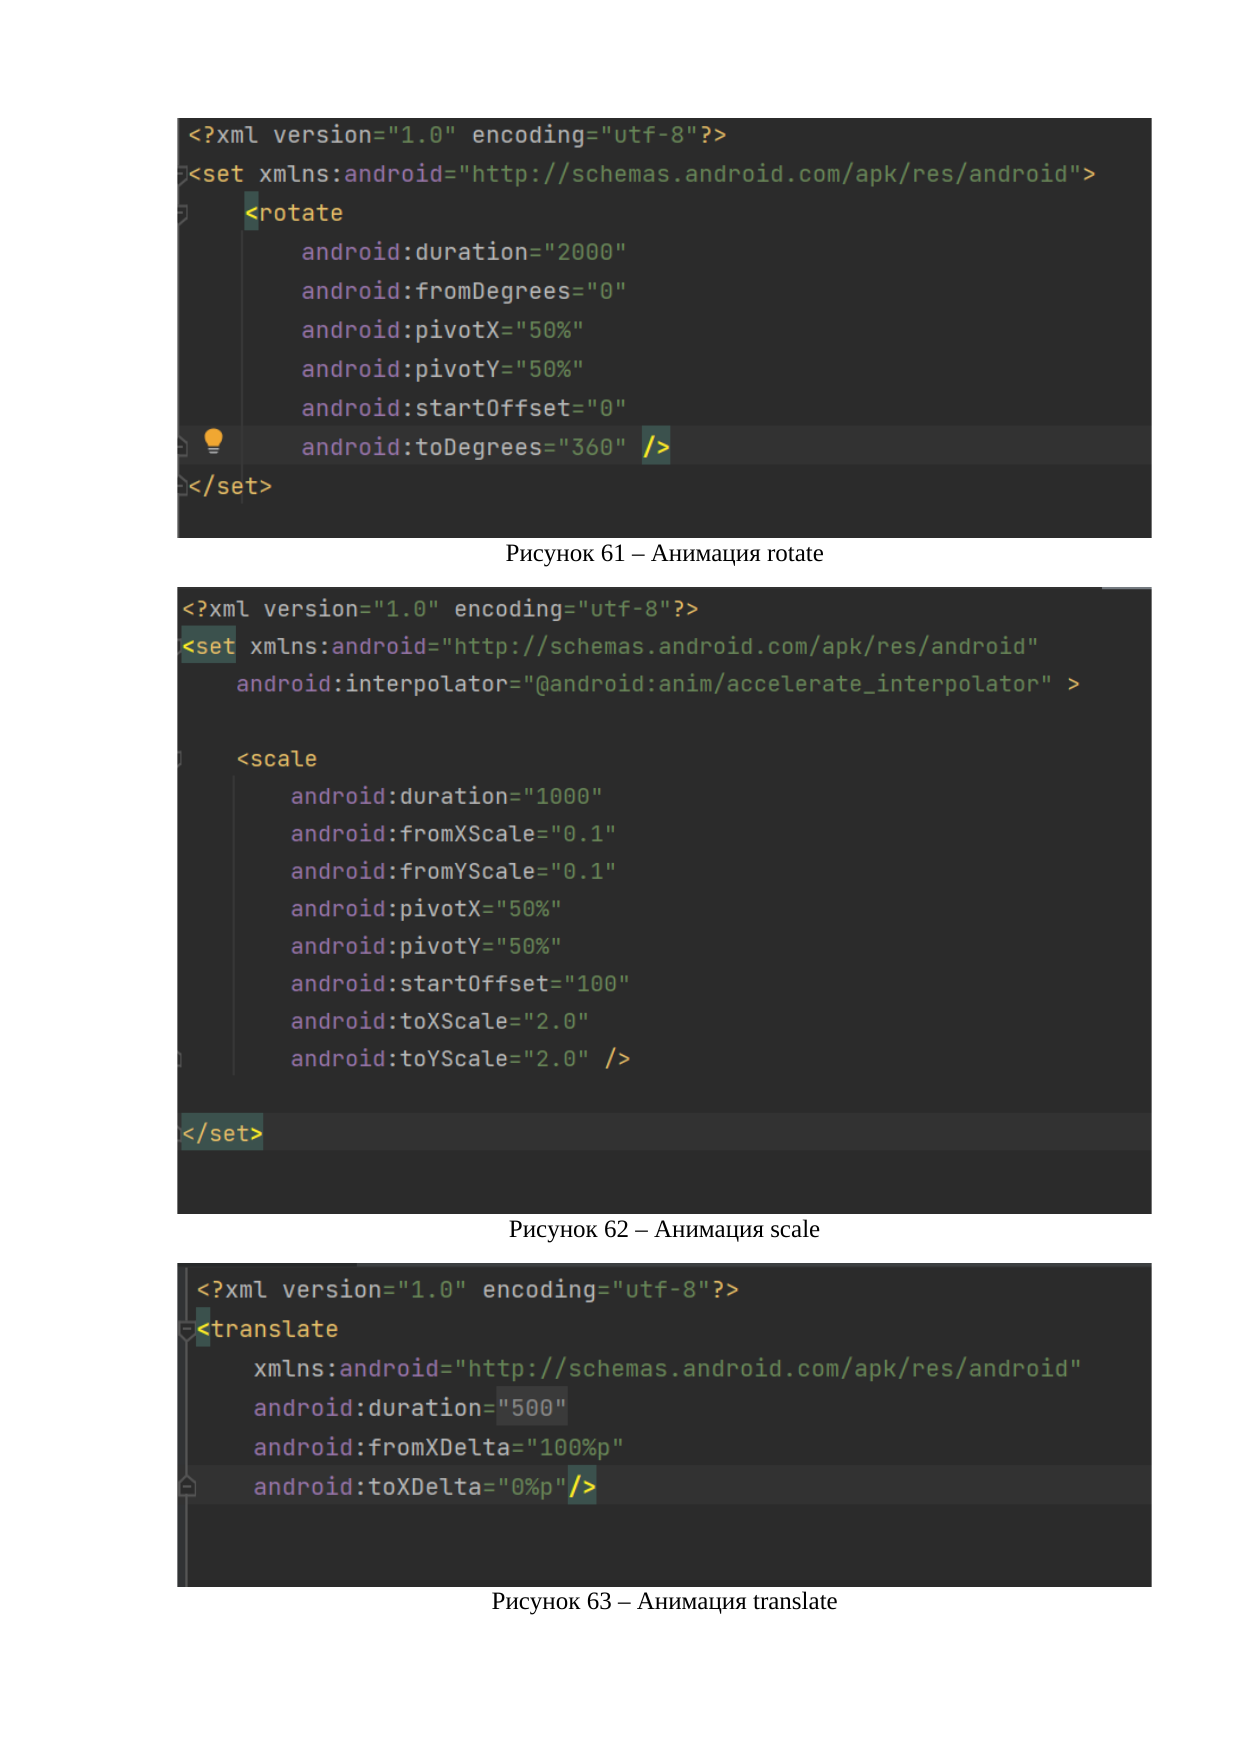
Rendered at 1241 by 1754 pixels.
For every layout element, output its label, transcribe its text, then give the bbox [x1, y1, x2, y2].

picture [177, 118, 1152, 538]
picture [177, 1263, 1152, 1587]
text Рисунок – Анимация rotate [177, 538, 1152, 567]
text Рисунок – Анимация scale [177, 1214, 1152, 1242]
picture [177, 587, 1152, 1214]
text Рисунок – Анимация translate [177, 1587, 1152, 1615]
